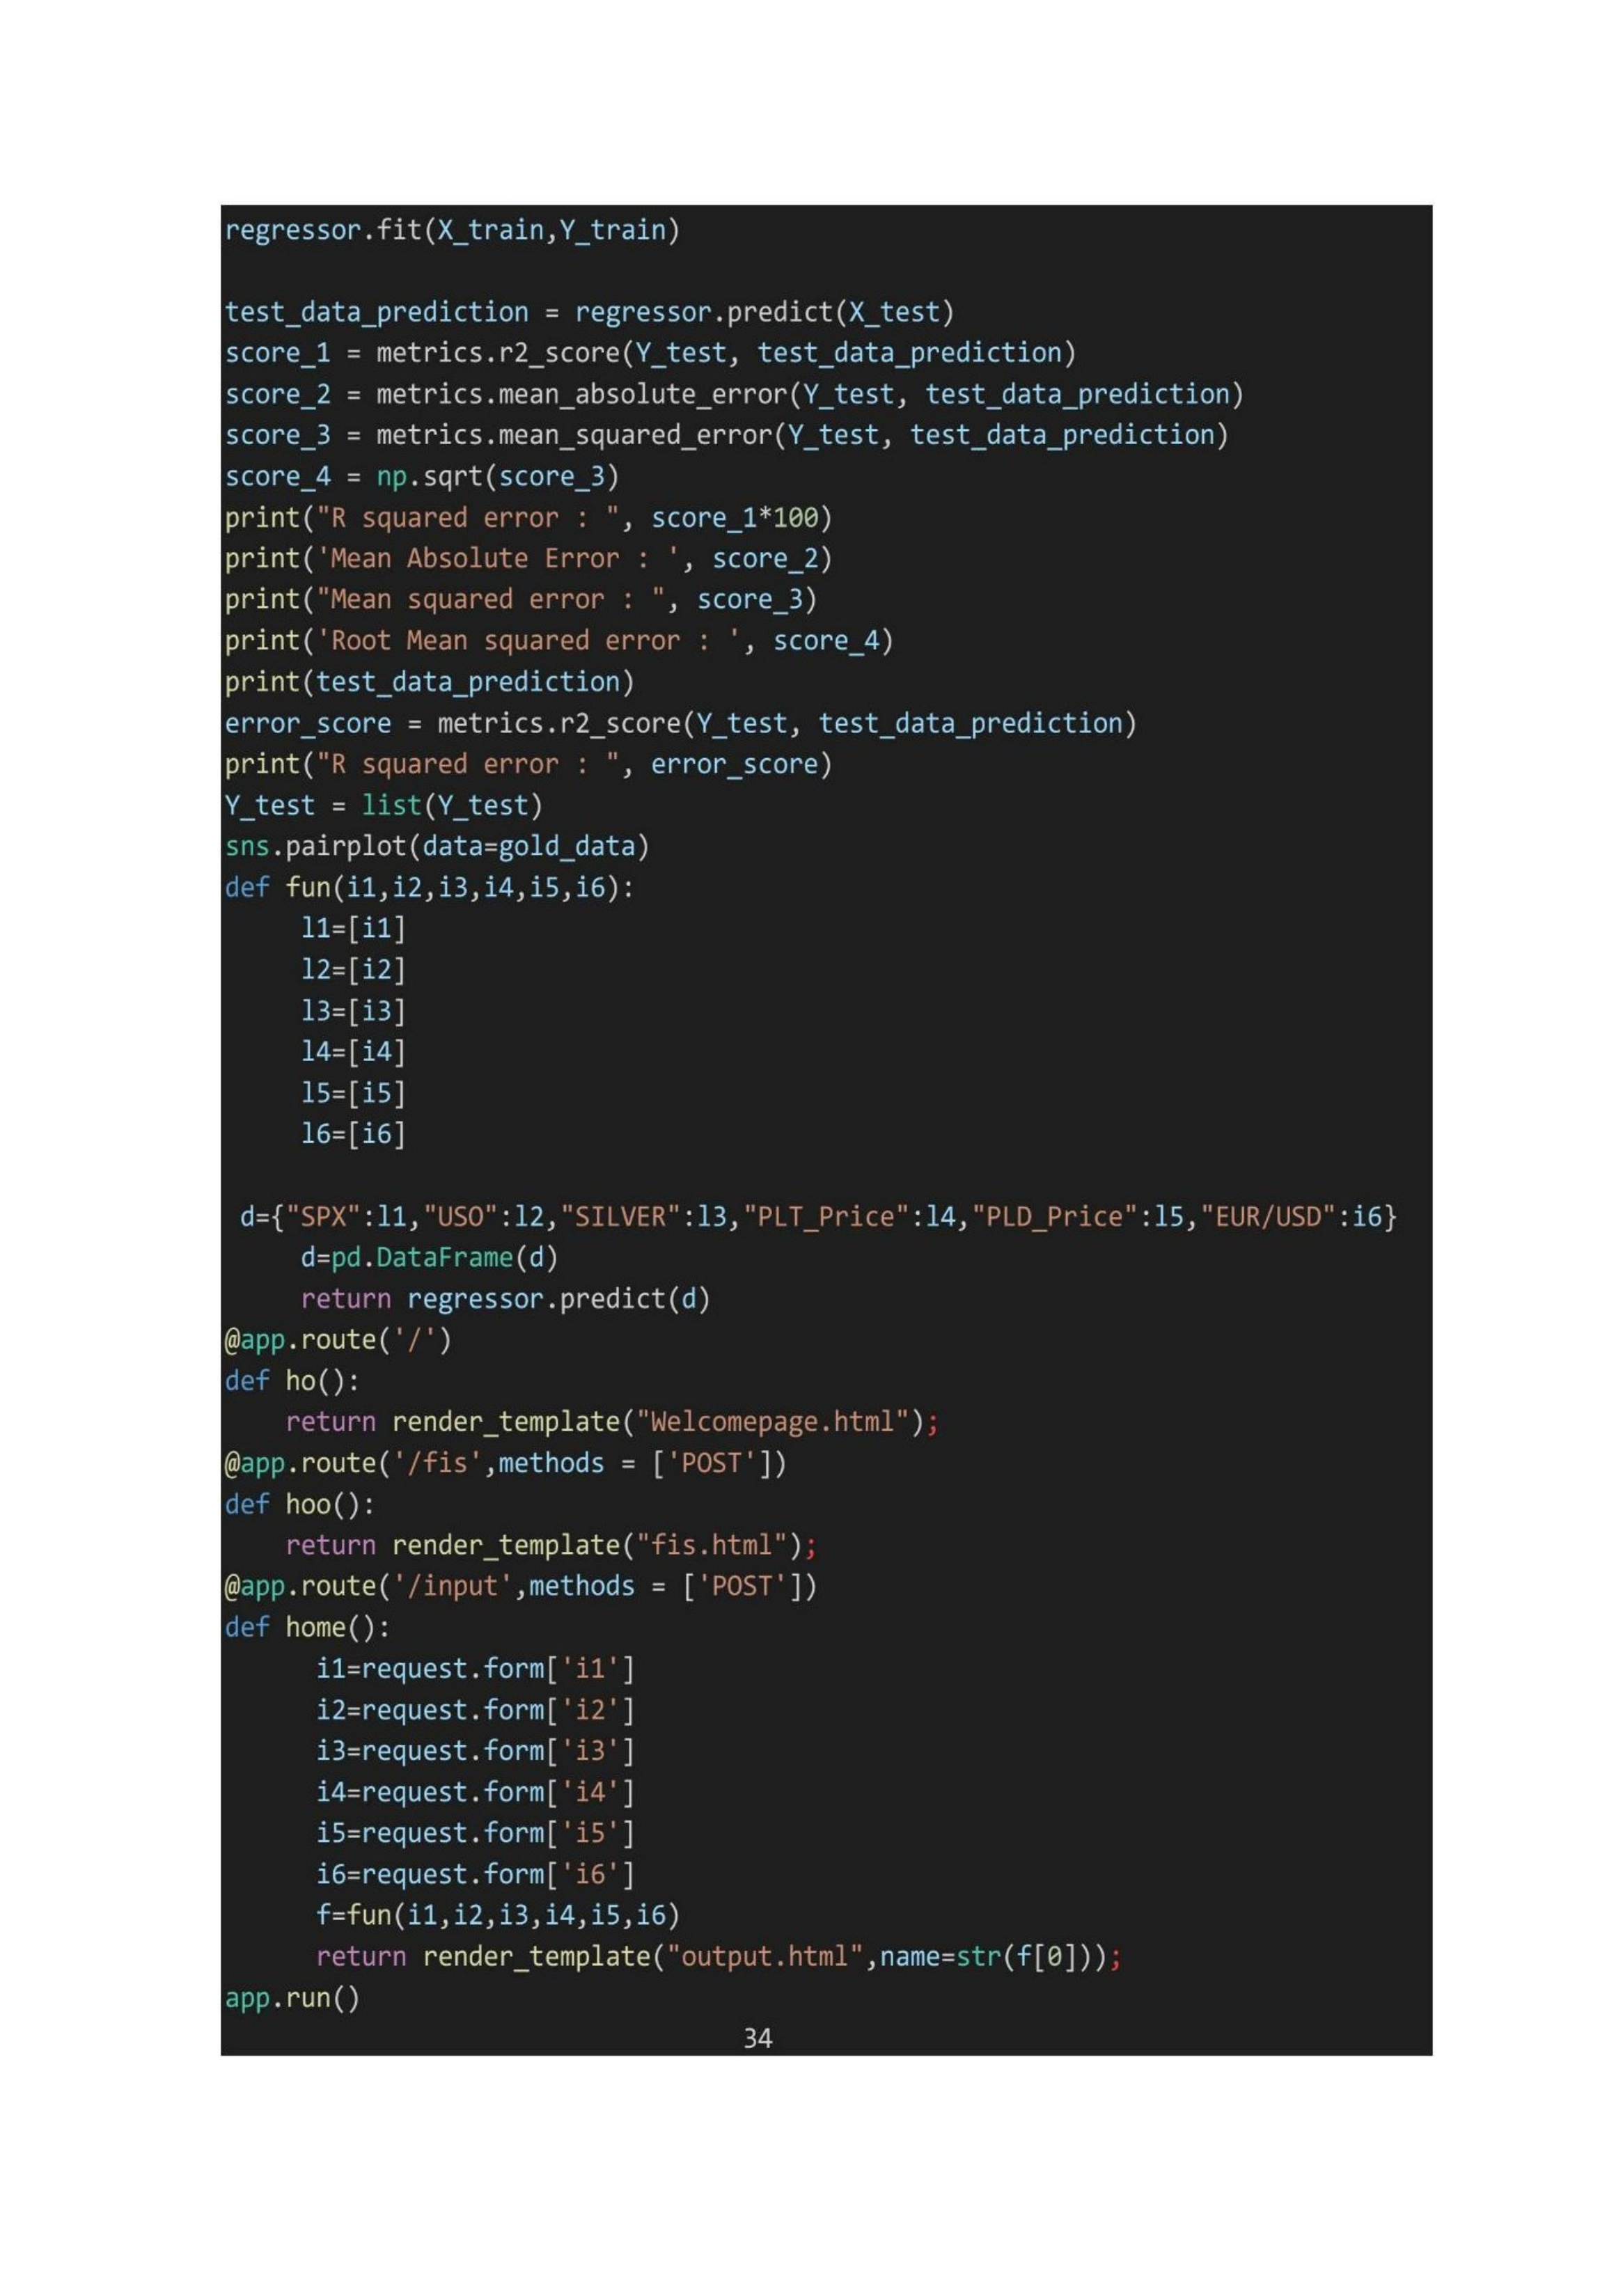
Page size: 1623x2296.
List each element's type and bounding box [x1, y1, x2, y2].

picture [217, 198, 1436, 2057]
